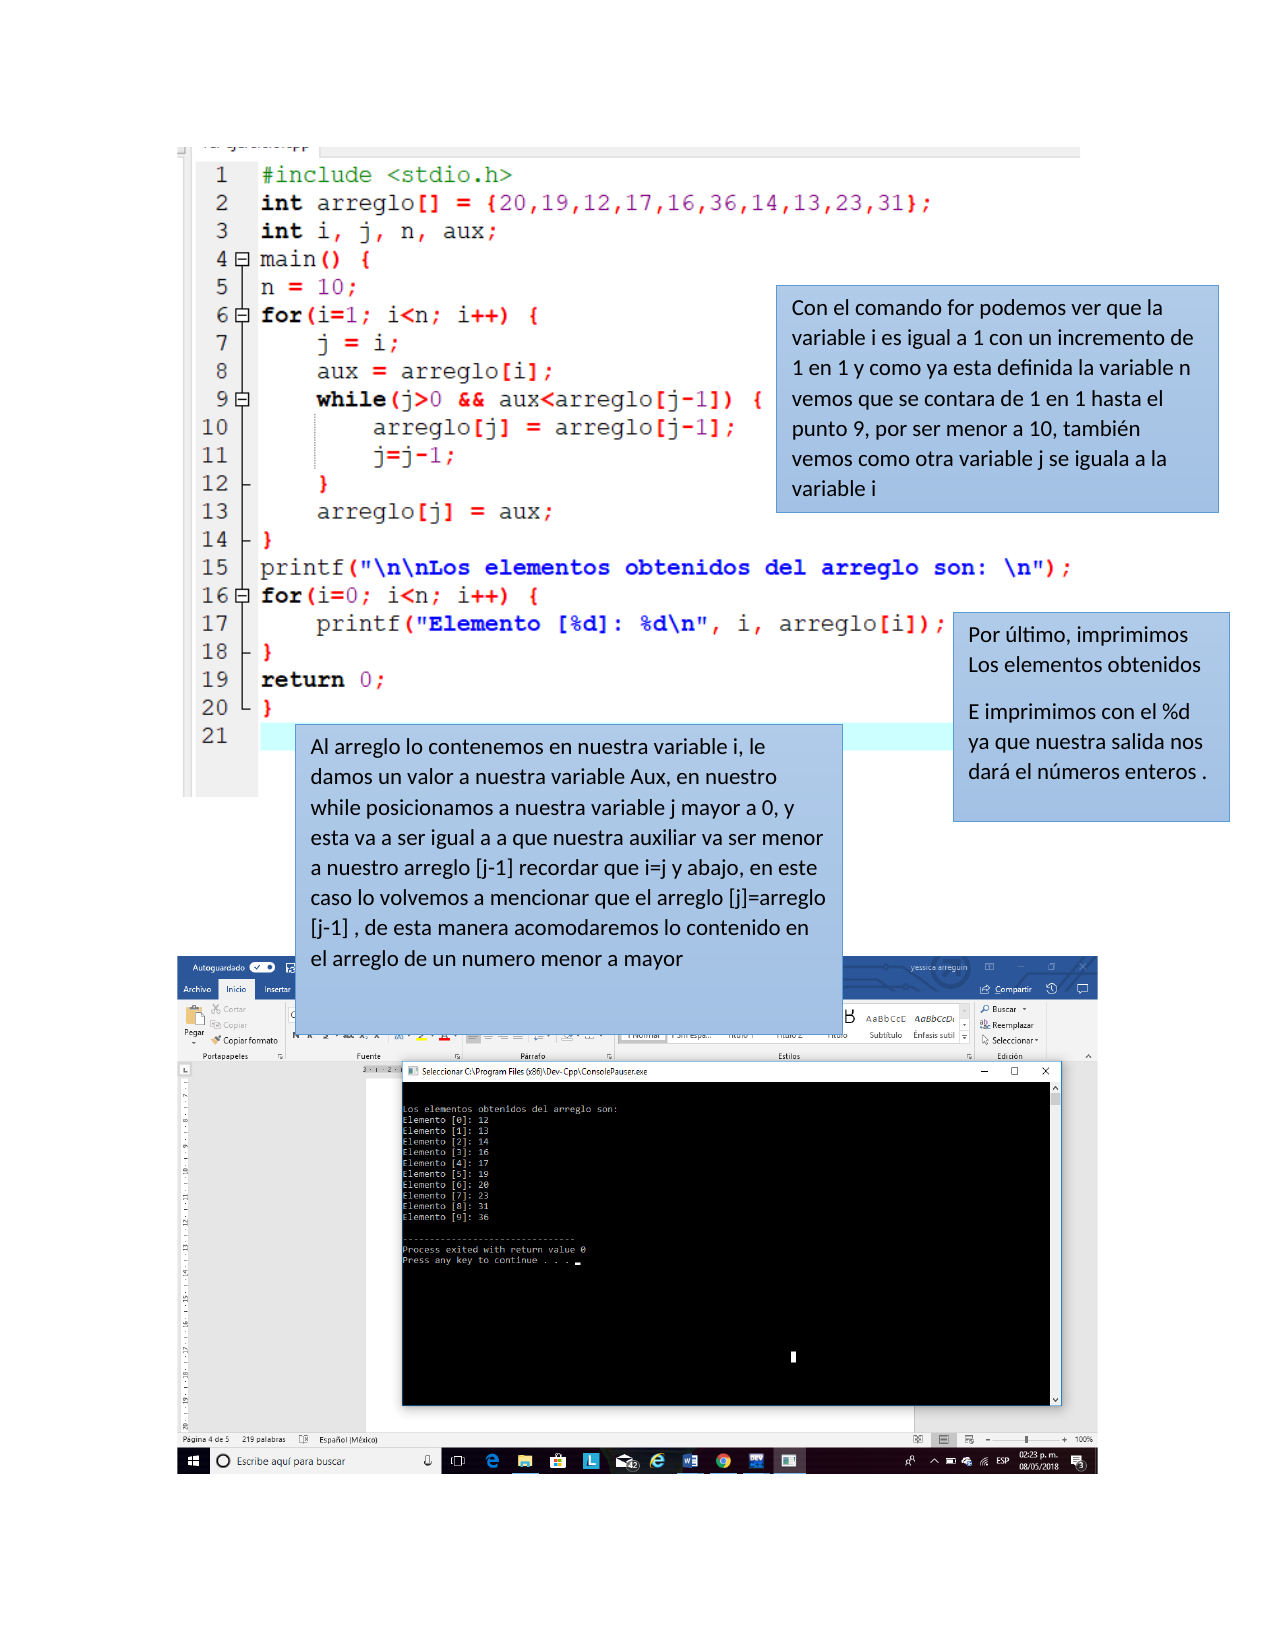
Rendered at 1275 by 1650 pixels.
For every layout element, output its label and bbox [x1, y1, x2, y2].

picture [177, 147, 1081, 797]
picture [177, 956, 1098, 1474]
